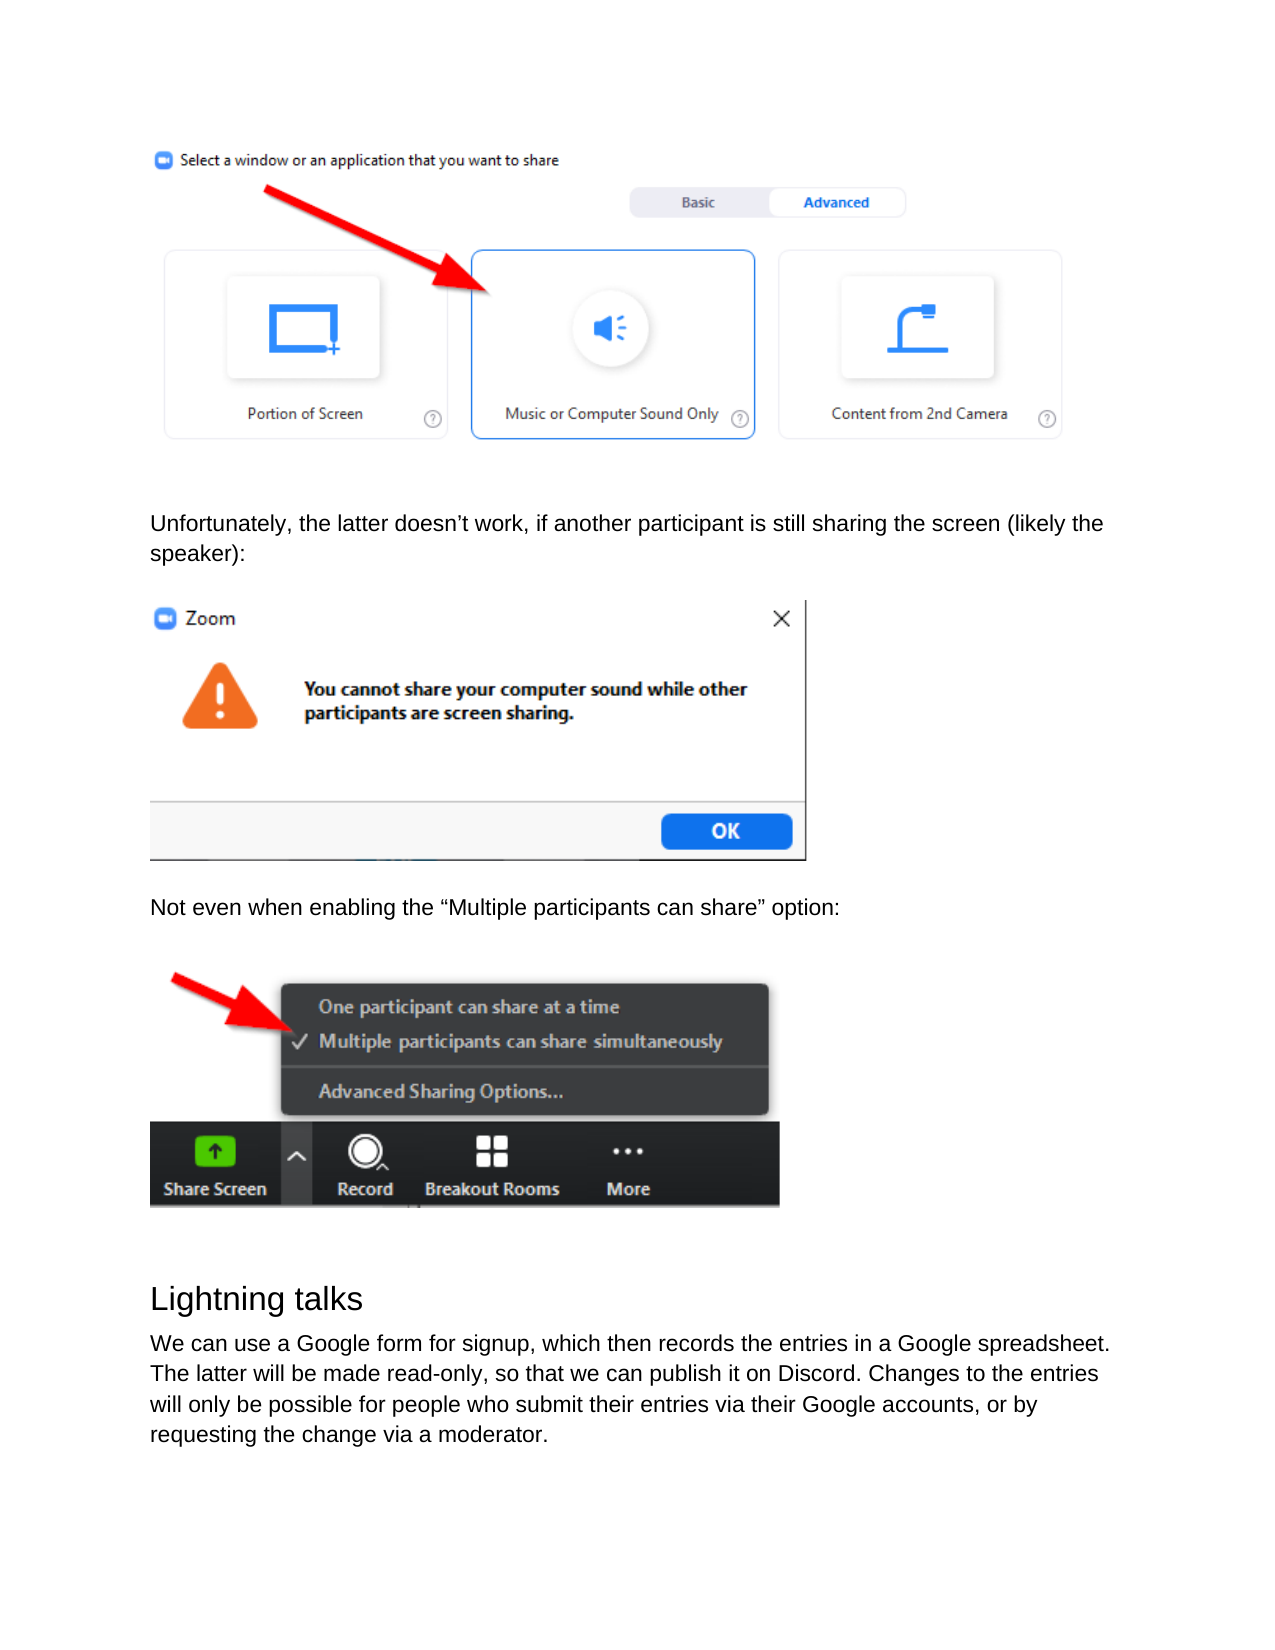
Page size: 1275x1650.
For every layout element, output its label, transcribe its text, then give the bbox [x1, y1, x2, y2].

text We can use a Google form for signup, which then records the entries in a Google spreadsheet. The latter will be made read-only, so that we can publish it on Discord. Changes to the entries will only be possible for people who submit their entries via their Google accounts, or by requesting the change via a moderator. [150, 1330, 1125, 1447]
picture [150, 954, 780, 1208]
picture [150, 600, 807, 861]
subtitle Lightning talks [150, 1279, 1125, 1318]
picture [150, 150, 1125, 507]
text Not even when enabling the “Multiple participants can share” option: [150, 894, 1125, 921]
text Unfortunately, the latter doesn’t work, if another participant is still sharing the screen (likely the speaker): [150, 510, 1125, 567]
